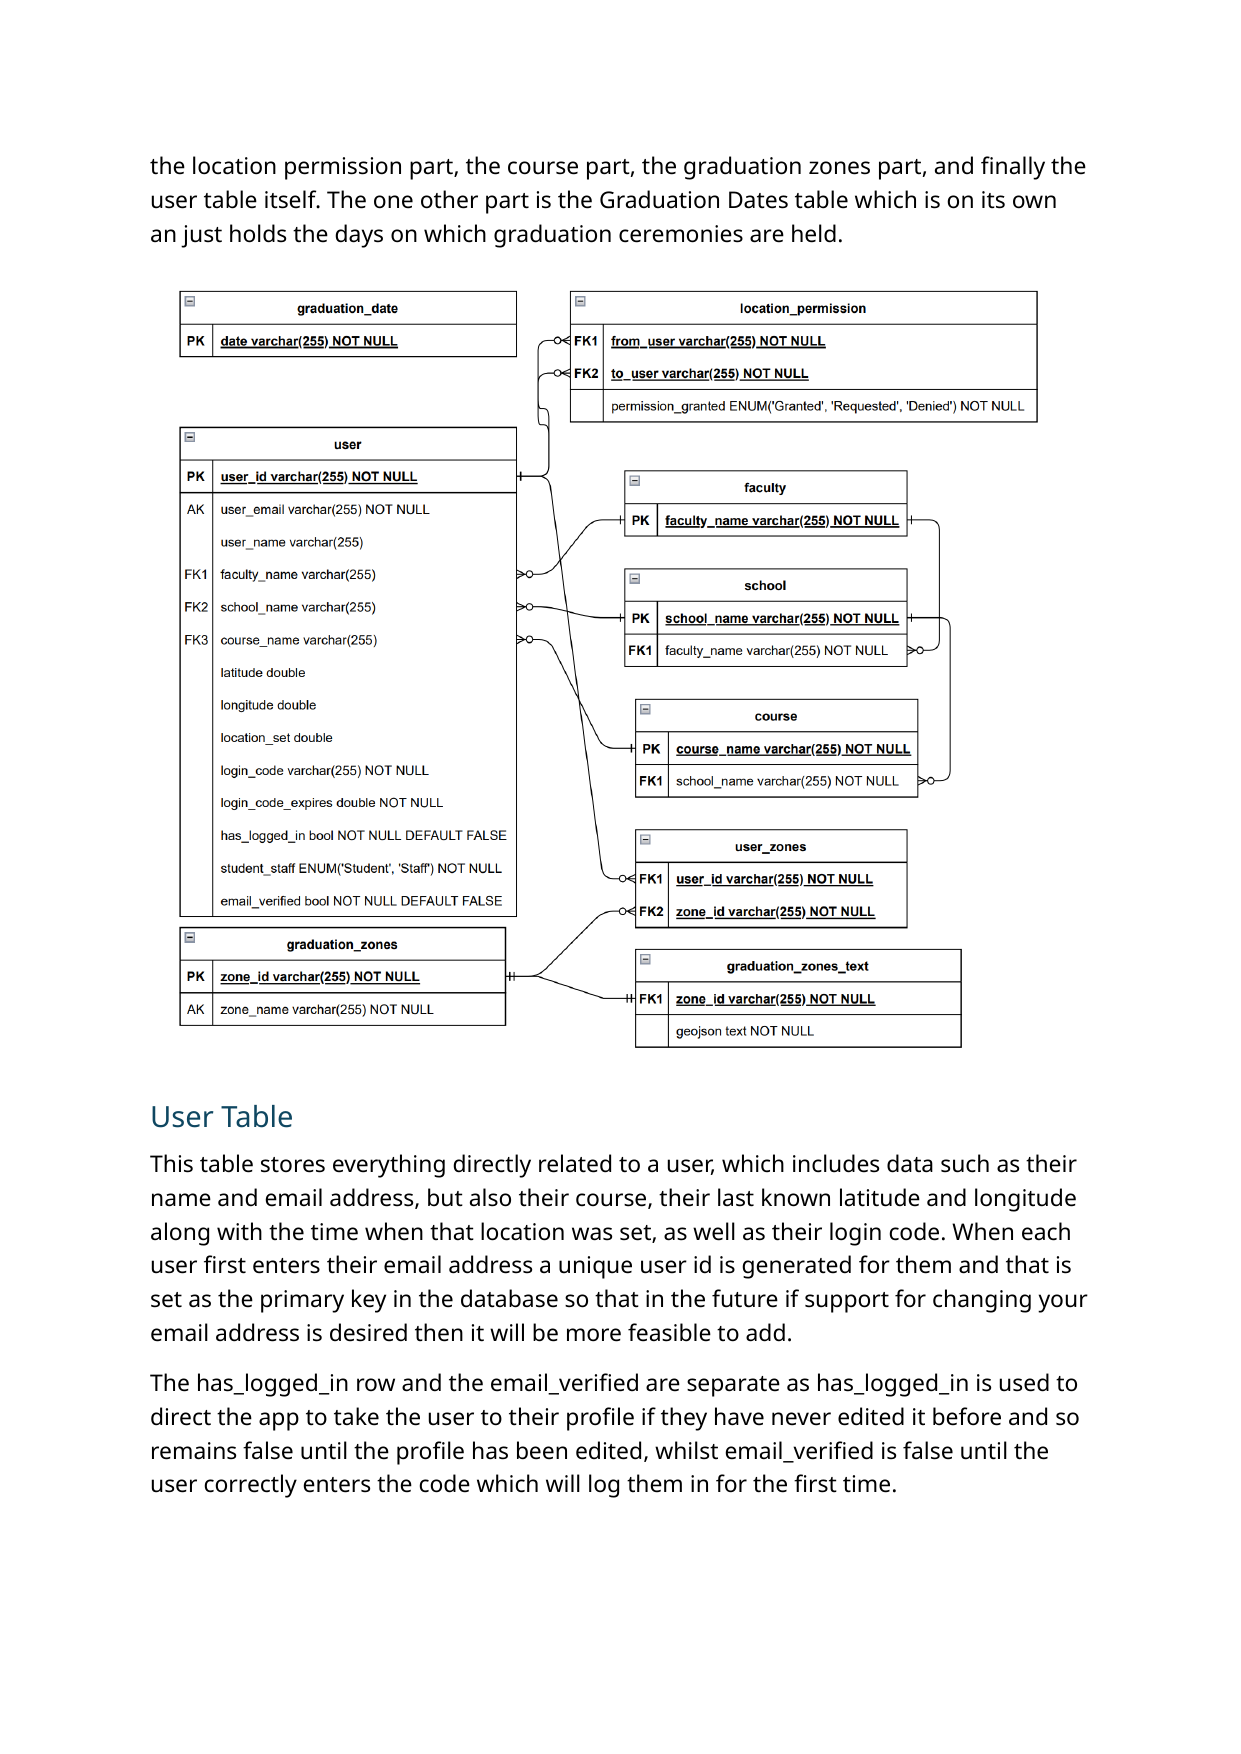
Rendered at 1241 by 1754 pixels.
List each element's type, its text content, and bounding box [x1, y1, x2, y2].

subtitle User Table [150, 1097, 1090, 1136]
picture [150, 267, 1058, 1078]
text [150, 150, 1090, 249]
text This table stores everything directly related to a user, which includes data such as their name and email address, but also their course, their last known latitude and longitude along with the time when that location was set, as well as their login code. When each user first enters their email address a unique user id is generated for them and that is set as the primary key in the database so that in the future if support for changing your email address is desired then it will be more feasible to add. [150, 1148, 1090, 1348]
text The has_logged_in row and the email_verified are separate as has_logged_in is used to direct the app to take the user to their profile if they have never edited it before and so remains false until the profile has been edited, whilst email_verified is false until the user correctly enters the code which will log them in for the first time. [150, 1367, 1090, 1499]
